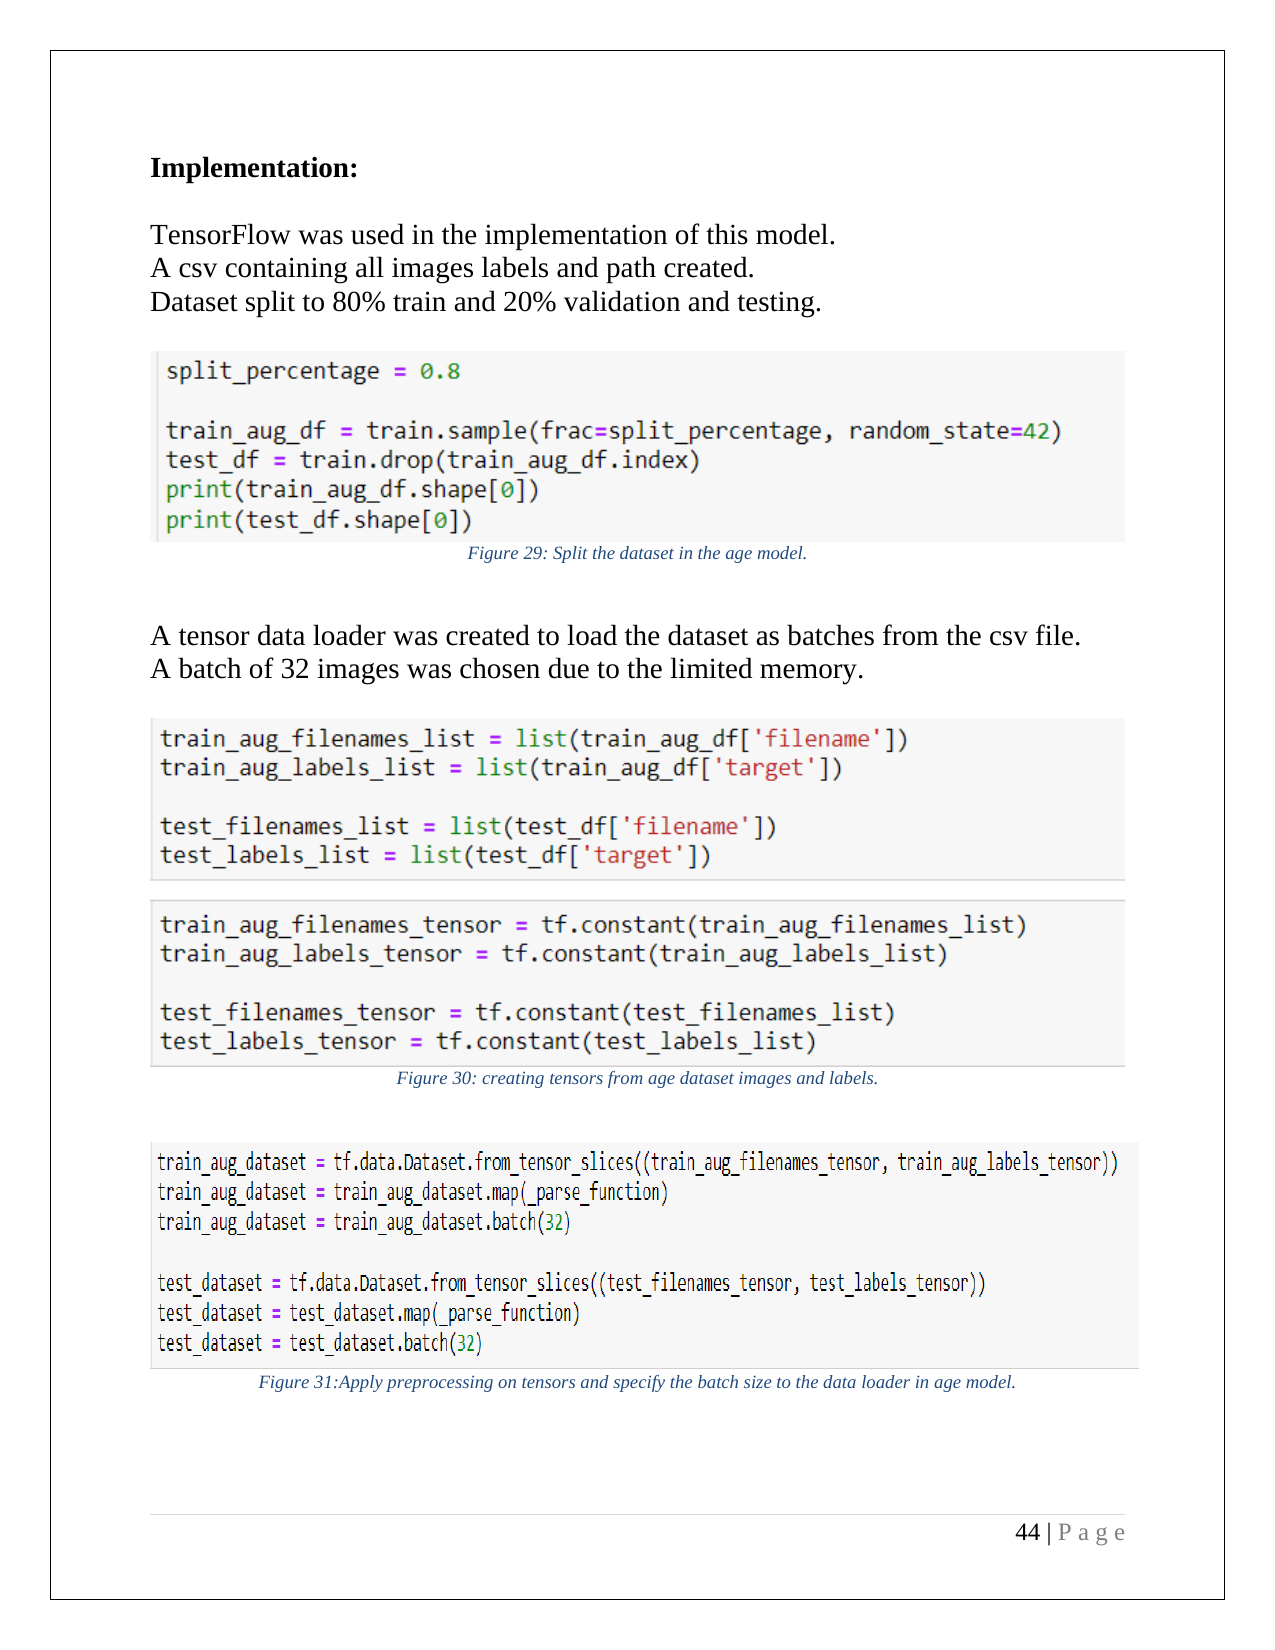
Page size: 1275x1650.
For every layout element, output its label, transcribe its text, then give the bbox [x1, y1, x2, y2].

text Implementation: [150, 150, 1125, 183]
text A batch of 32 images was chosen due to the limited memory. [150, 651, 1125, 685]
picture [150, 718, 1125, 1067]
picture [150, 1142, 1139, 1371]
text Dataset split to 80% train and 20% validation and testing. [150, 284, 1125, 318]
text TensorFlow was used in the implementation of this model. [150, 217, 1125, 251]
text A tensor data loader was created to load the dataset as batches from the csv file. [150, 618, 1125, 651]
picture [150, 351, 1125, 542]
text A csv containing all images labels and path created. [150, 251, 1125, 284]
